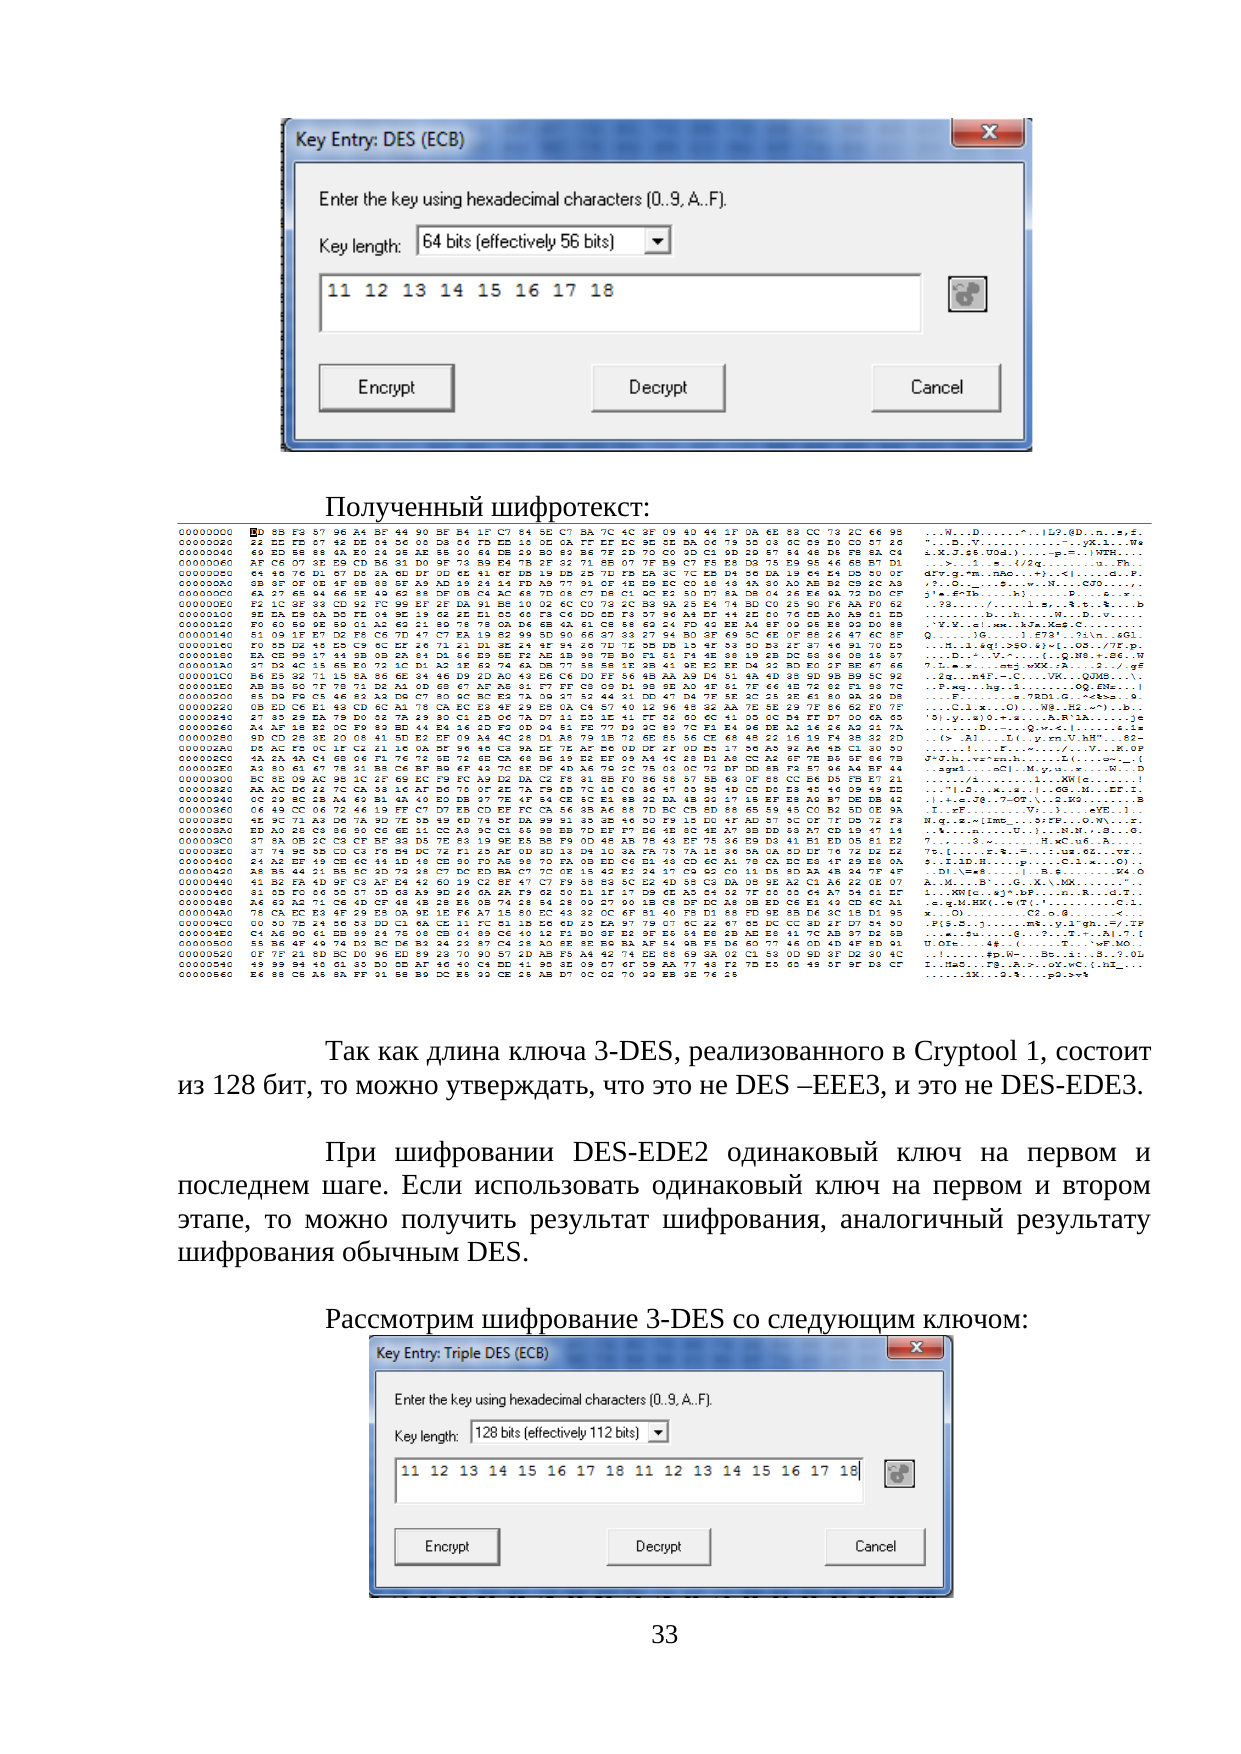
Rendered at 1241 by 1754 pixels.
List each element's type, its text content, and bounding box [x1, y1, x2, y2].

text Рассмотрим шифрование 3-DES со следующим ключом: [221, 1302, 1152, 1335]
picture [369, 1335, 954, 1598]
picture [177, 523, 1152, 1000]
picture [280, 118, 1033, 452]
text При шифровании DES-EDE2 одинаковый ключ на первом и последнем шаге. Если использовать одинаковый ключ на первом и втором этапе, то можно получить результат шифрования, аналогичный результату шифрования обычным DES. [177, 1134, 1152, 1268]
text Так как длина ключа 3-DES, реализованного в Cryptool 1, состоит из 128 бит, то можно утверждать, что это не DES –EEE3, и это не DES-EDE3. [177, 1033, 1152, 1100]
text Полученный шифротекст: [177, 489, 1152, 523]
